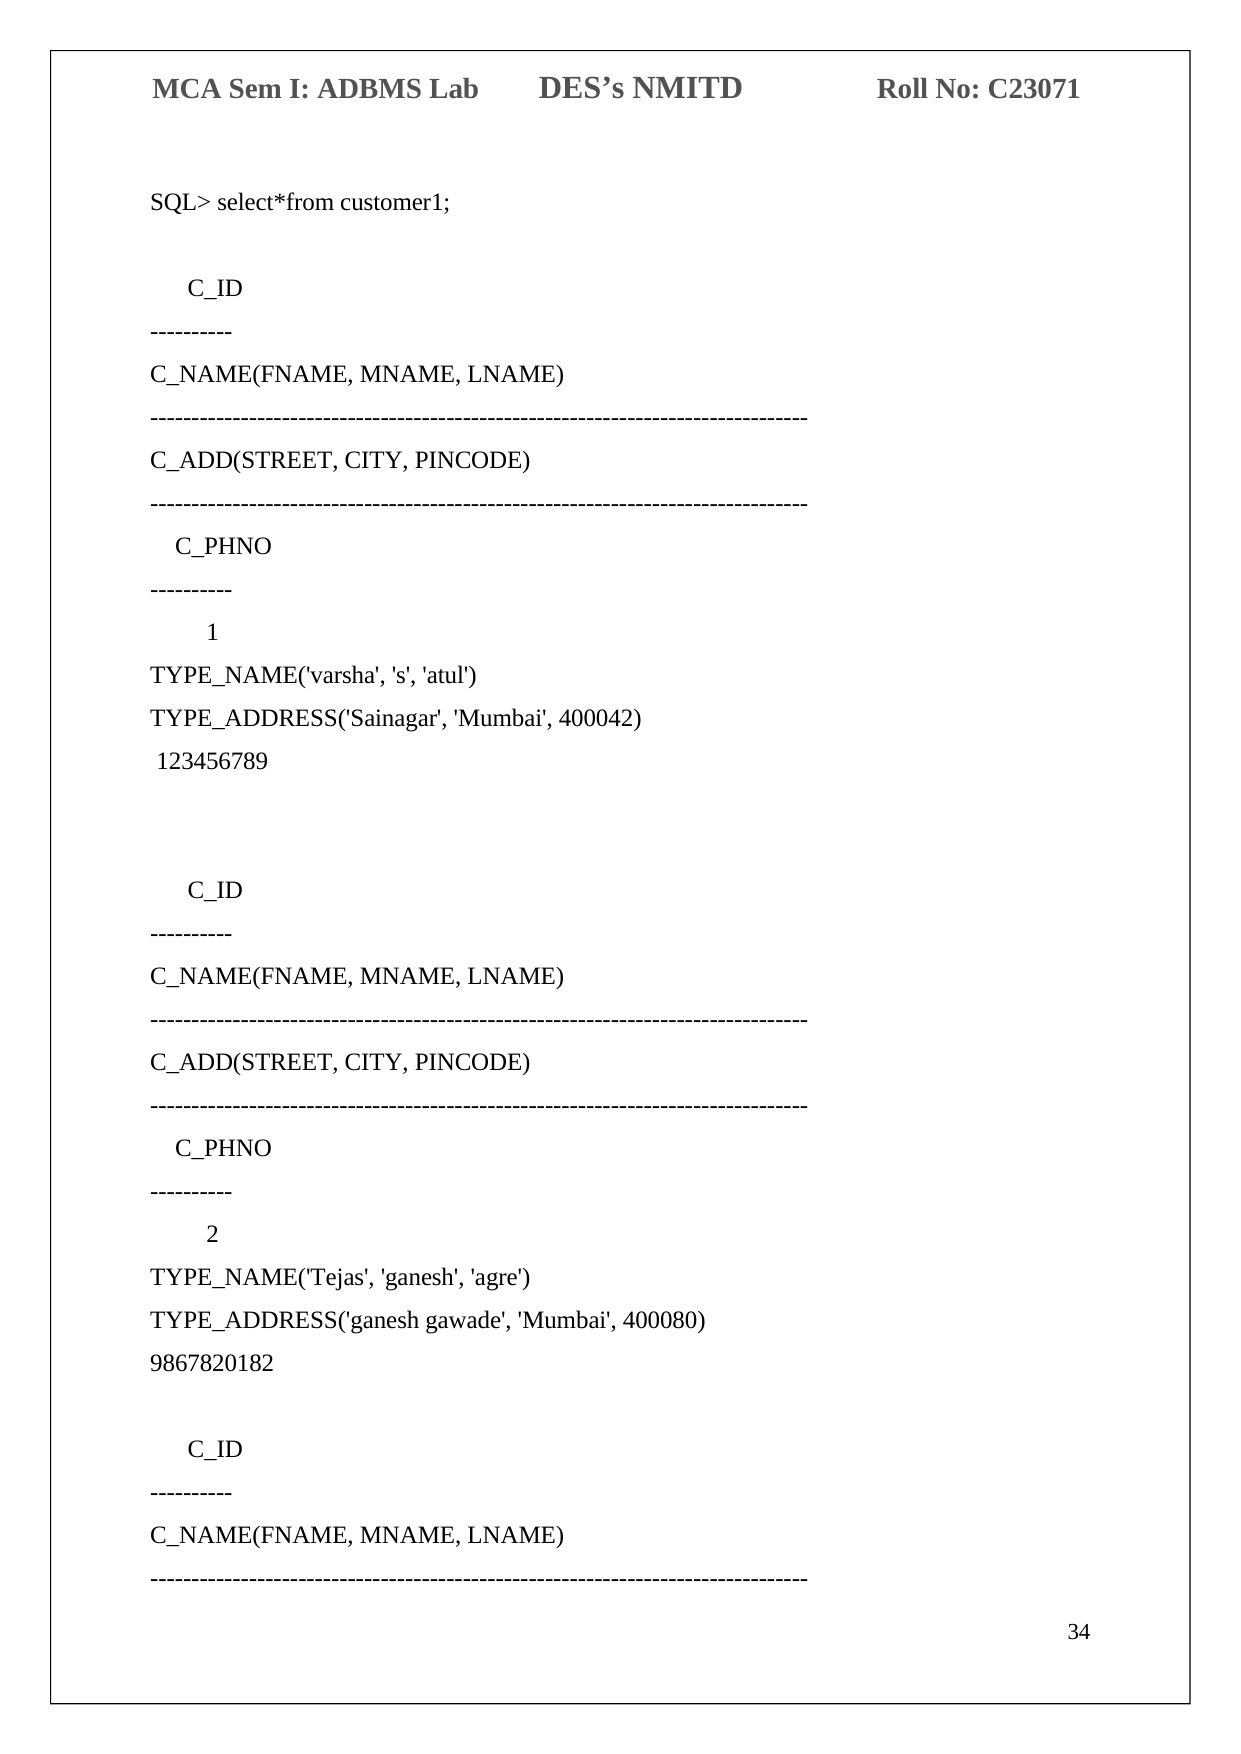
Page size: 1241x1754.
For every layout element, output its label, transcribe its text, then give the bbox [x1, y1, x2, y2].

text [150, 1563, 815, 1592]
text C_PHNO [175, 1133, 272, 1162]
text TYPE_NAME('Tejas', 'ganesh', 'agre') [150, 1263, 533, 1291]
text -------------------------------------------------------------------------------- [150, 1005, 815, 1033]
text ---------- [150, 1177, 233, 1205]
text -------------------------------------------------------------------------------- [150, 489, 815, 517]
text -------------------------------------------------------------------------------- [150, 1091, 815, 1119]
text 2 [206, 1219, 219, 1248]
text C_PHNO [175, 532, 272, 560]
text ---------- [150, 1477, 233, 1506]
text -------------------------------------------------------------------------------- [150, 403, 815, 431]
text 1 [206, 618, 219, 646]
text TYPE_NAME('varsha', 's', 'atul') [150, 661, 480, 689]
text C_ID [187, 1435, 243, 1463]
text ---------- [150, 317, 233, 346]
text ---------- [150, 919, 233, 947]
text TYPE_ADDRESS('ganesh gawade', 'Mumbai', 400080) [150, 1305, 710, 1334]
text 123456789 [156, 747, 269, 775]
text C_ID [187, 876, 243, 904]
text 9867820182 [150, 1348, 275, 1377]
text C_ID [187, 274, 243, 302]
text ---------- [150, 575, 233, 603]
text C_ADD(STREET, CITY, PINCODE) [150, 446, 533, 474]
text C_NAME(FNAME, MNAME, LNAME) [150, 360, 567, 388]
text TYPE_ADDRESS('Sainagar', 'Mumbai', 400042) [150, 703, 646, 732]
text 34 [1067, 1618, 1091, 1644]
text C_NAME(FNAME, MNAME, LNAME) [150, 1521, 567, 1549]
text SQL> select*from customer1; [150, 188, 453, 216]
text MCA Sem I: ADBMS Lab DES’s NMITD Roll No: C23071 [152, 68, 1091, 106]
text C_ADD(STREET, CITY, PINCODE) [150, 1048, 533, 1076]
text C_NAME(FNAME, MNAME, LNAME) [150, 962, 567, 990]
